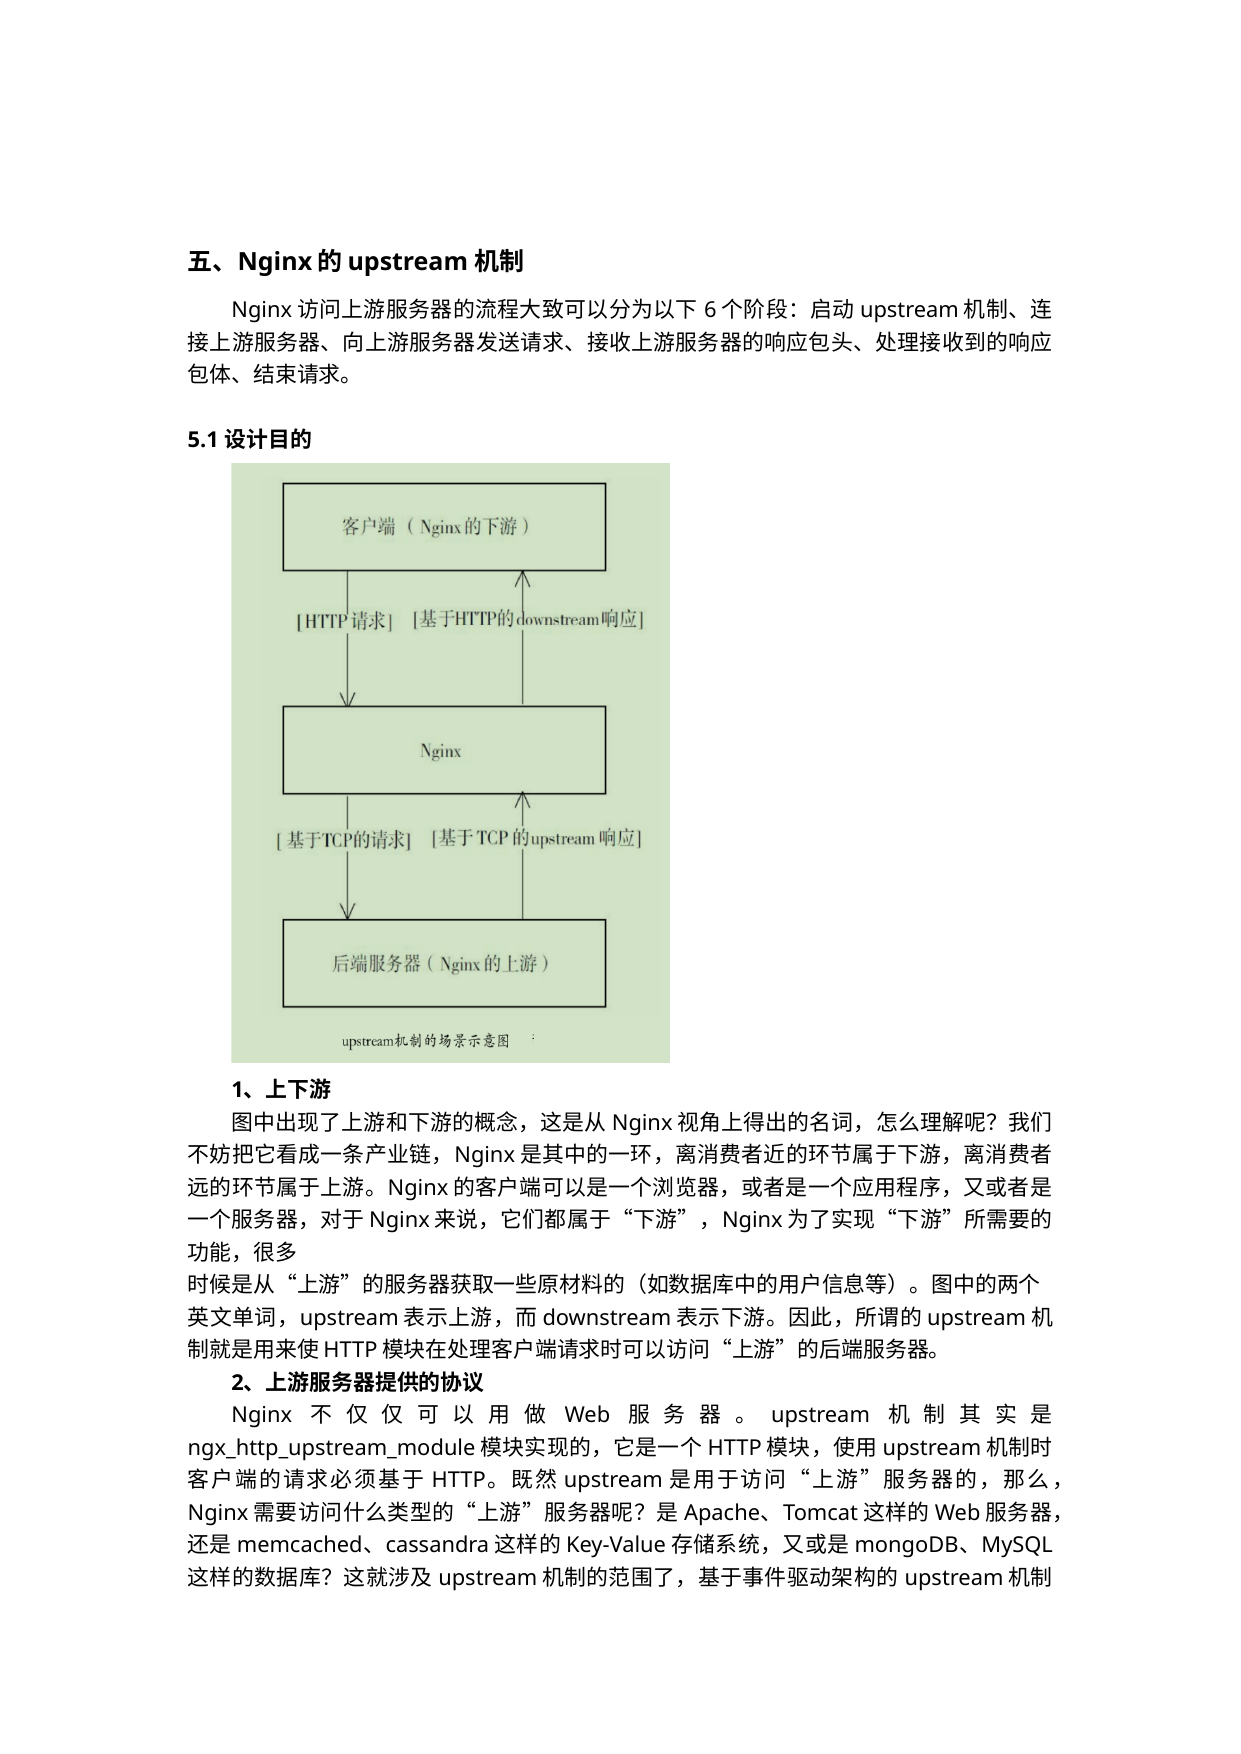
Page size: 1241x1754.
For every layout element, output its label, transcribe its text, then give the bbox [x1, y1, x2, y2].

text Nginx访问上游服务器的流程大致可以分为以下6个阶段：启动upstream机制、连接上游服务器、向上游服务器发送请求、接收上游服务器的响应包头、处理接收到的响应包体、结束请求。 [187, 292, 1053, 389]
text 1、上下游 [187, 1072, 1053, 1104]
text 图中出现了上游和下游的概念，这是从Nginx视角上得出的名词，怎么理解呢？我们不妨把它看成一条产业链，Nginx是其中的一环，离消费者近的环节属于下游，离消费者远的环节属于上游。Nginx的客户端可以是一个浏览器，或者是一个应用程序，又或者是一个服务器，对于Nginx来说，它们都属于“下游”，Nginx为了实现“下游”所需要的功能，很多 [187, 1104, 1053, 1267]
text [187, 1397, 1053, 1592]
text 五、Nginx的upstream 机制 [187, 227, 1053, 292]
text 2、上游服务器提供的协议 [187, 1364, 1053, 1397]
text 时候是从“上游”的服务器获取一些原材料的（如数据库中的用户信息等）。图中的两个 [187, 1267, 1053, 1299]
text 5.1 设计目的 [187, 422, 1053, 454]
picture [231, 463, 670, 1063]
text 英文单词，upstream表示上游，而downstream表示下游。因此，所谓的upstream机制就是用来使HTTP模块在处理客户端请求时可以访问“上游”的后端服务器。 [187, 1299, 1053, 1364]
